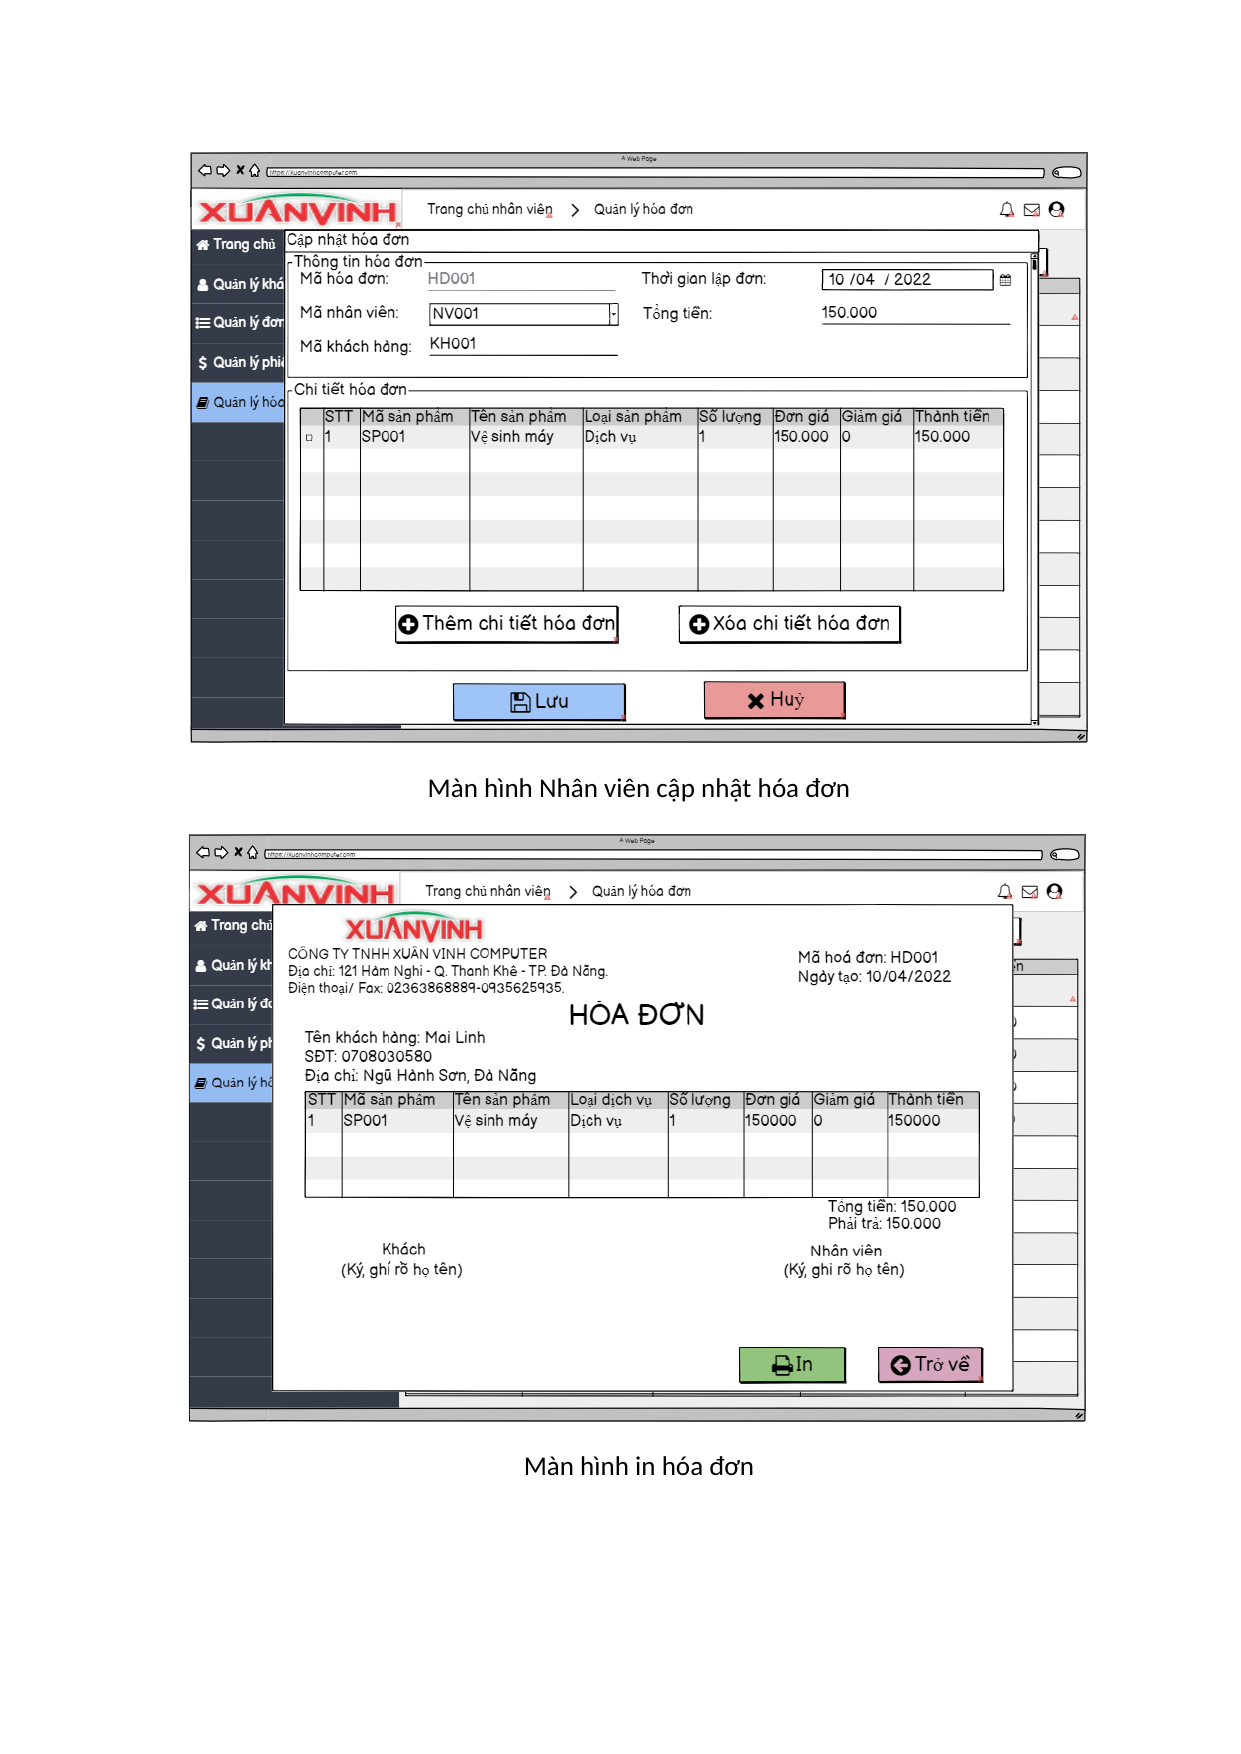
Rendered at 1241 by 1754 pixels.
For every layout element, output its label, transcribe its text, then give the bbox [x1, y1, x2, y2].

picture [188, 150, 1089, 745]
text Màn hình Nhân viên cập nhật hóa đơn [150, 771, 1128, 804]
picture [188, 833, 1089, 1423]
text Màn hình in hóa đơn [150, 1449, 1128, 1482]
